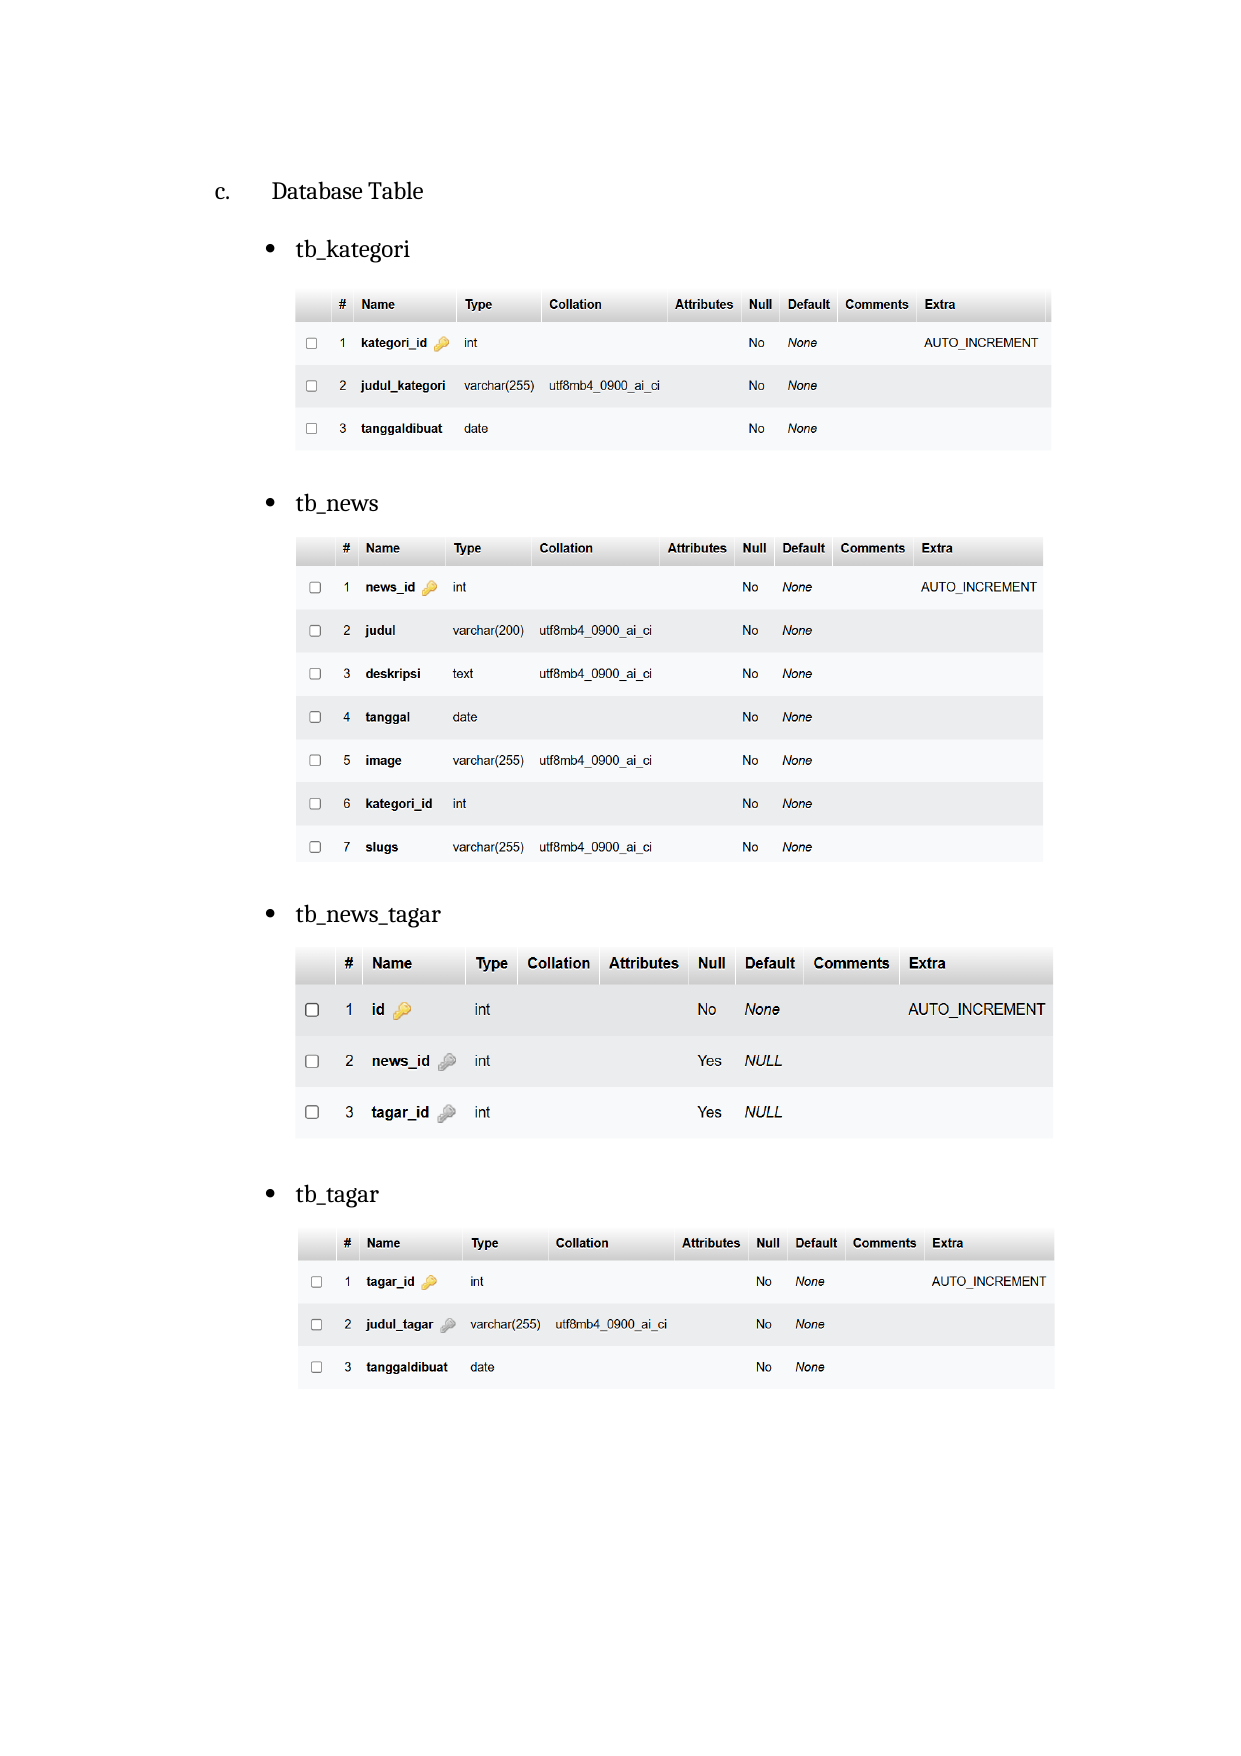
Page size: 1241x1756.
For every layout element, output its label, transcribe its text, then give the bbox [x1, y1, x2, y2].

list tb_news [266, 489, 1063, 518]
picture [295, 537, 1044, 862]
list Database Table [214, 177, 1063, 206]
list tb_kategori [266, 235, 1063, 263]
picture [295, 947, 1054, 1142]
list tb_news_tagar [266, 900, 1063, 928]
list tb_tagar [266, 1179, 1063, 1208]
picture [295, 1227, 1055, 1402]
picture [295, 282, 1052, 452]
